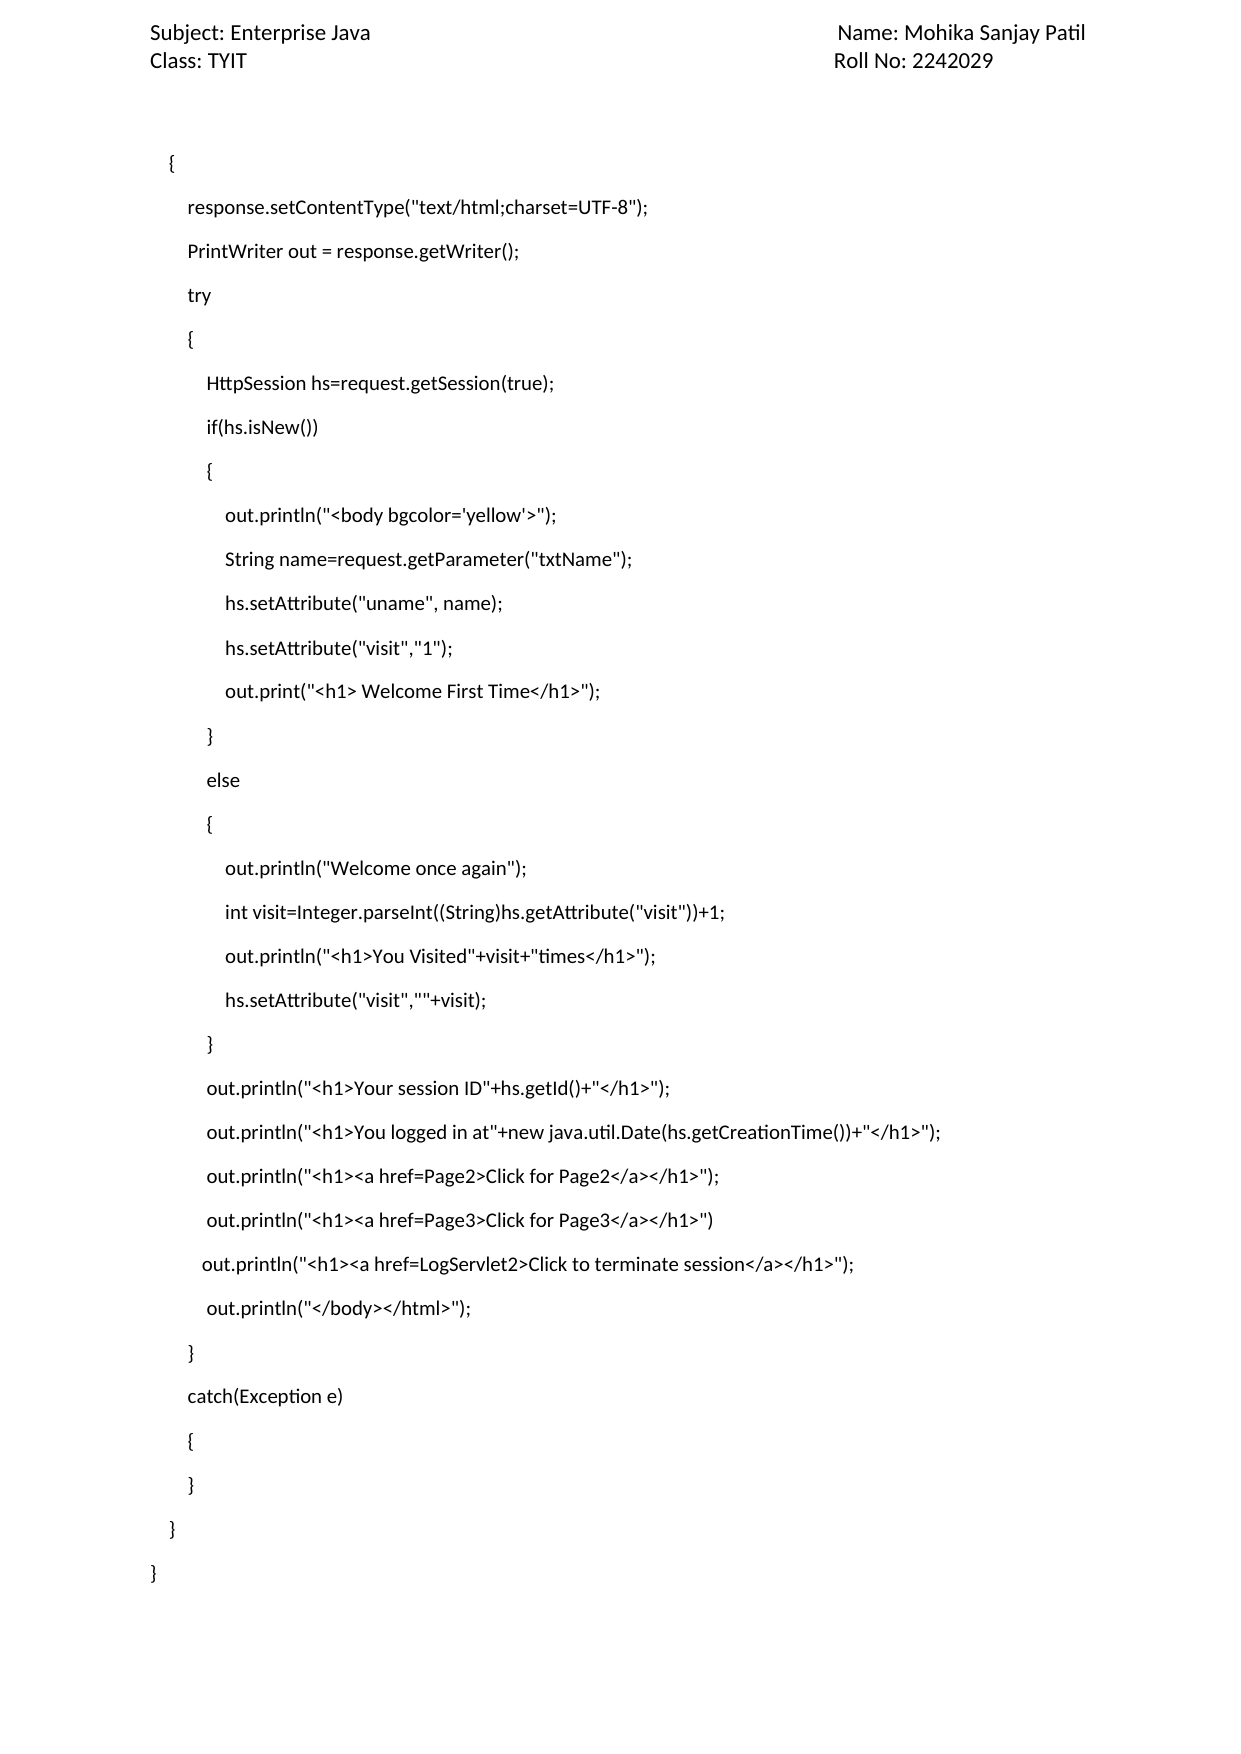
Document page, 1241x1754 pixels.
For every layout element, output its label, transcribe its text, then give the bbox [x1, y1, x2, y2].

text } [150, 1516, 1090, 1541]
text out.println("</body></html>"); [150, 1296, 1090, 1321]
text hs.setAttribute("uname", name); [150, 591, 1090, 616]
text PrintWriter out = response.getWriter(); [150, 238, 1090, 263]
text else [150, 767, 1090, 792]
text { [150, 326, 1090, 352]
text { [150, 1428, 1090, 1453]
text response.setContentType("text/html;charset=UTF-8"); [150, 194, 1090, 219]
text { [150, 150, 1090, 175]
text catch(Exception e) [150, 1384, 1090, 1409]
text String name=request.getParameter("txtName"); [150, 547, 1090, 572]
text out.println("<h1><a href=LogServlet2>Click to terminate session</a></h1>"); [150, 1252, 1090, 1277]
text HttpSession hs=request.getSession(true); [150, 370, 1090, 396]
text } [150, 1472, 1090, 1497]
text { [150, 811, 1090, 836]
text hs.setAttribute("visit","1"); [150, 635, 1090, 660]
text if(hs.isNew()) [150, 414, 1090, 440]
text out.println("<h1><a href=Page2>Click for Page2</a></h1>"); [150, 1163, 1090, 1189]
text hs.setAttribute("visit",""+visit); [150, 987, 1090, 1013]
text int visit=Integer.parseInt((String)hs.getAttribute("visit"))+1; [150, 899, 1090, 924]
text } [150, 1340, 1090, 1365]
text } [150, 1560, 1090, 1585]
text out.println("<h1>You logged in at"+new java.util.Date(hs.getCreationTime())+"</h1>"); [150, 1119, 1090, 1145]
text out.println("<h1><a href=Page3>Click for Page3</a></h1>") [150, 1207, 1090, 1233]
text } [150, 723, 1090, 748]
text { [150, 458, 1090, 484]
text try [150, 282, 1090, 308]
text out.println("<body bgcolor='yellow'>"); [150, 502, 1090, 528]
text out.println("<h1>You Visited"+visit+"times</h1>"); [150, 943, 1090, 968]
text } [150, 1031, 1090, 1057]
text out.print("<h1> Welcome First Time</h1>"); [150, 679, 1090, 704]
text out.println("Welcome once again"); [150, 855, 1090, 880]
text out.println("<h1>Your session ID"+hs.getId()+"</h1>"); [150, 1075, 1090, 1101]
